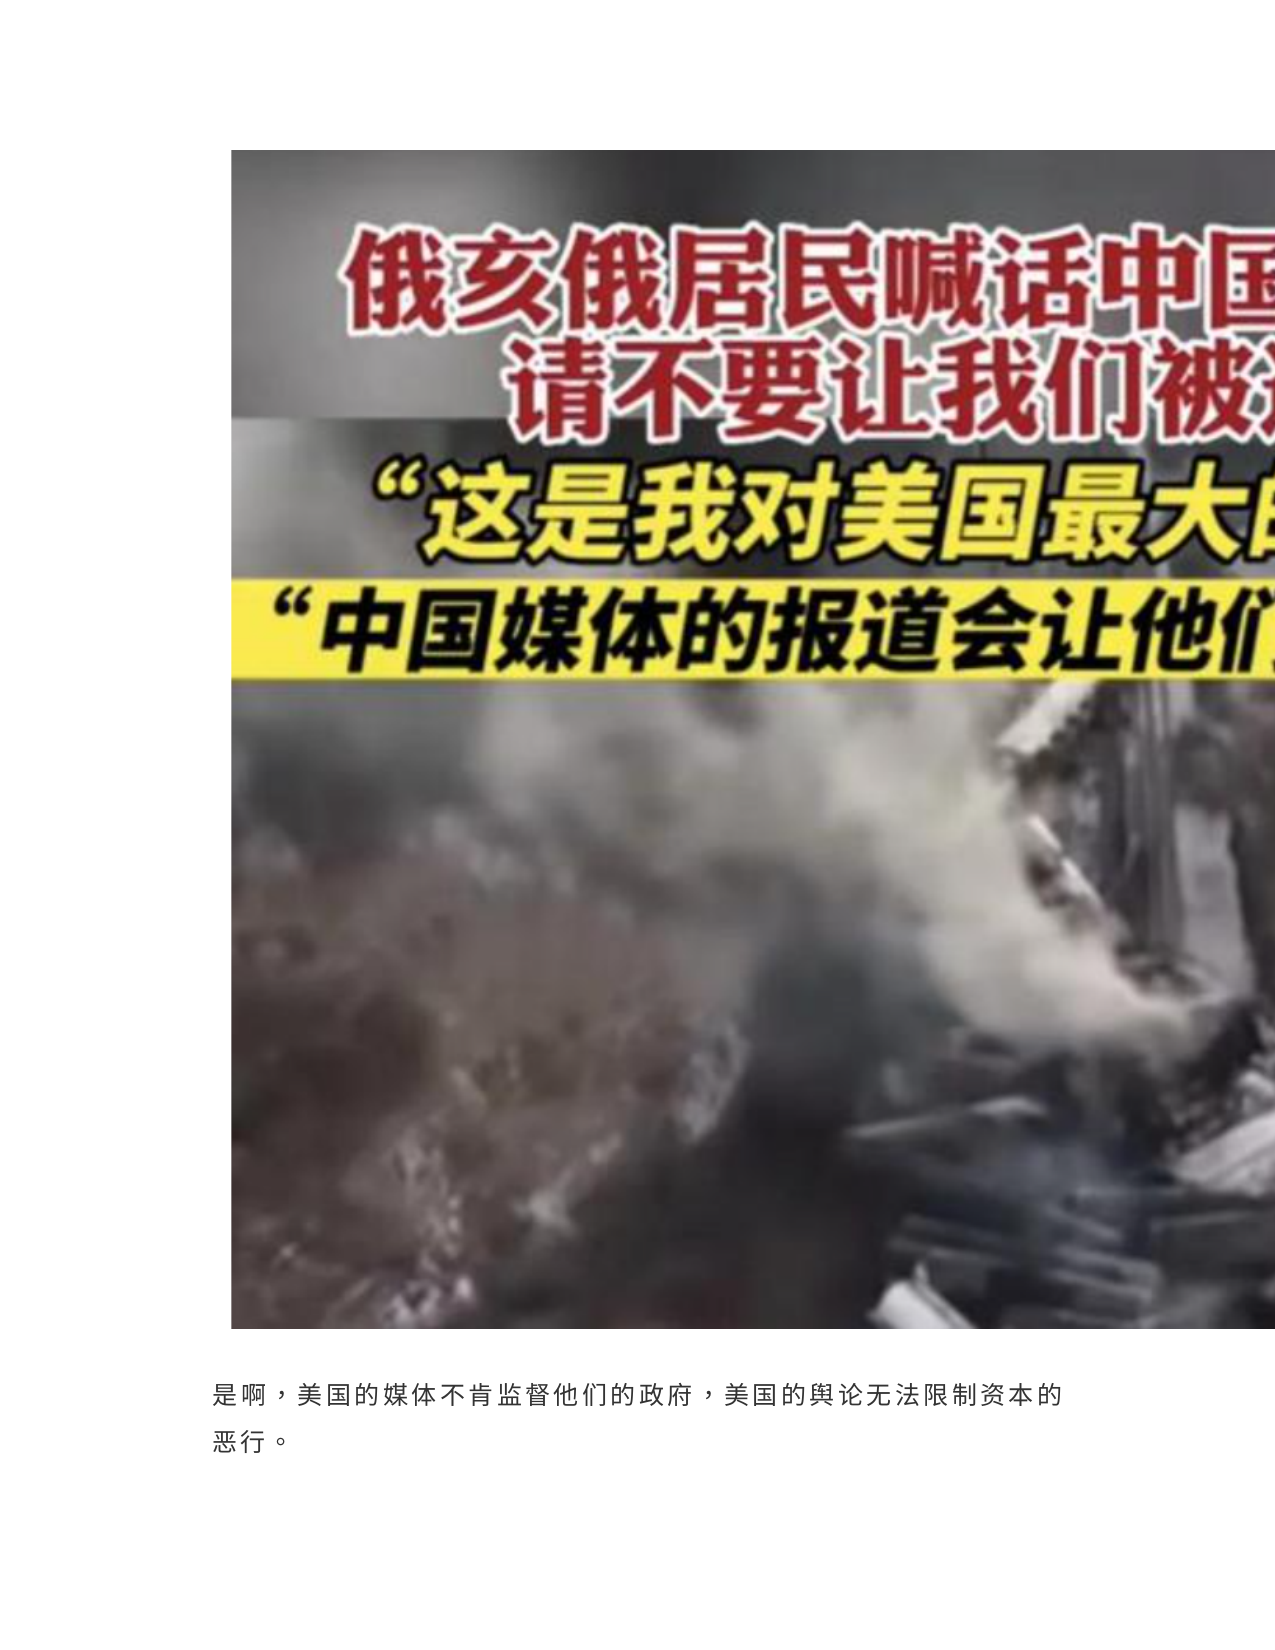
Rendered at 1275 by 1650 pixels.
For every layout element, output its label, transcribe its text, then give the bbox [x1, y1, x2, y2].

picture [231, 150, 1275, 1329]
text 是啊，美国的媒体不肯监督他们的政府，美国的舆论无法限制资本的恶行。 [212, 1366, 1062, 1458]
